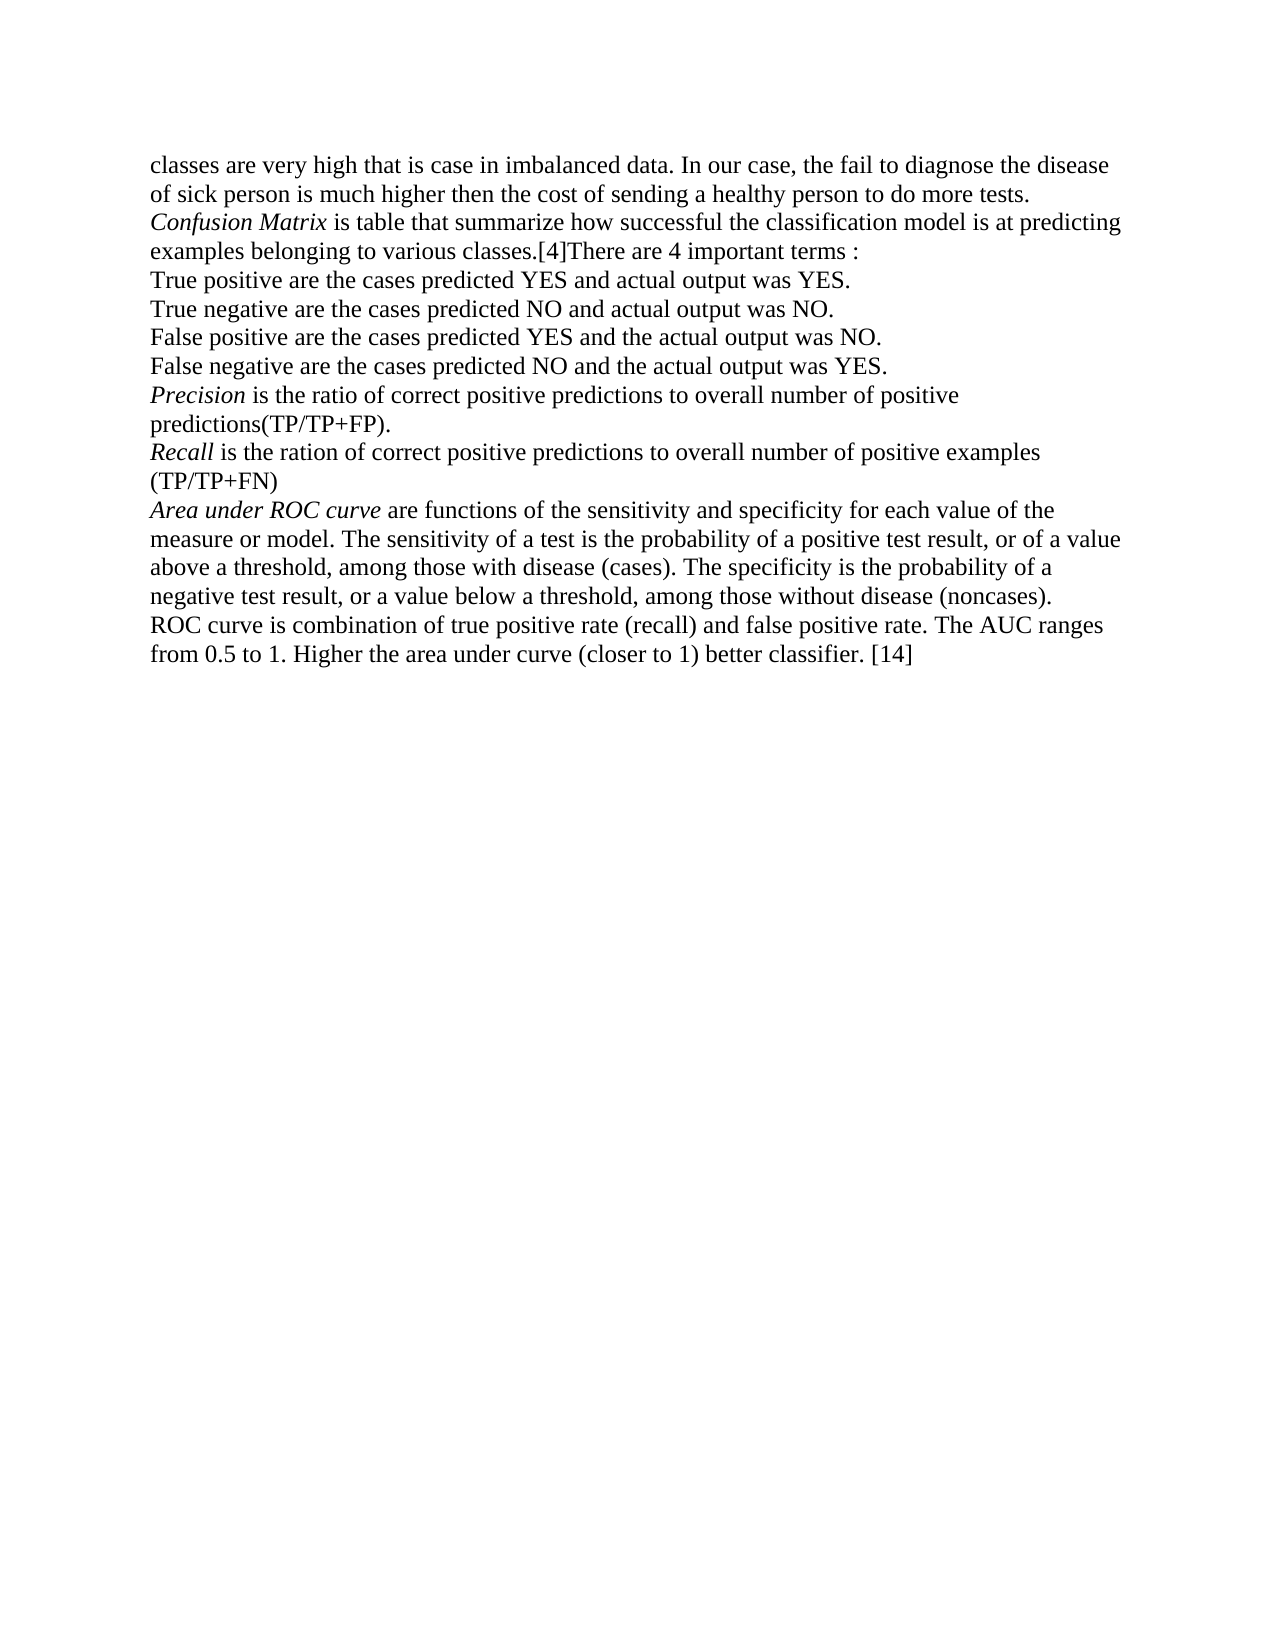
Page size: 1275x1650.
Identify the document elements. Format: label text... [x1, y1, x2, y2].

text Area under ROC curve are functions of the sensitivity and specificity for each value of the measure or model. The sensitivity of a test is the probability of a positive test result, or of a value above a threshold, among those with disease (cases). The specificity is the probability of a negative test result, or a value below a threshold, among those without disease (noncases). [150, 495, 1125, 610]
text True positive are the cases predicted YES and actual output was YES. [150, 265, 1125, 294]
text False positive are the cases predicted YES and the actual output was NO. [150, 322, 1125, 351]
text Precision is the ratio of correct positive predictions to overall number of positive predictions(TP/TP+FP). [150, 380, 1125, 437]
text Confusion Matrix is table that summarize how successful the classification model is at predicting examples belonging to various classes.[4]There are 4 important terms : [150, 207, 1125, 265]
text ROC curve is combination of true positive rate (recall) and false positive rate. The AUC ranges from 0.5 to 1. Higher the area under curve (closer to 1) better classifier. [14] [150, 610, 1125, 667]
text Recall is the ration of correct positive predictions to overall number of positive examples (TP/TP+FN) [150, 437, 1125, 495]
text True negative are the cases predicted NO and actual output was NO. [150, 294, 1125, 322]
text False negative are the cases predicted NO and the actual output was YES. [150, 351, 1125, 380]
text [150, 150, 1125, 207]
